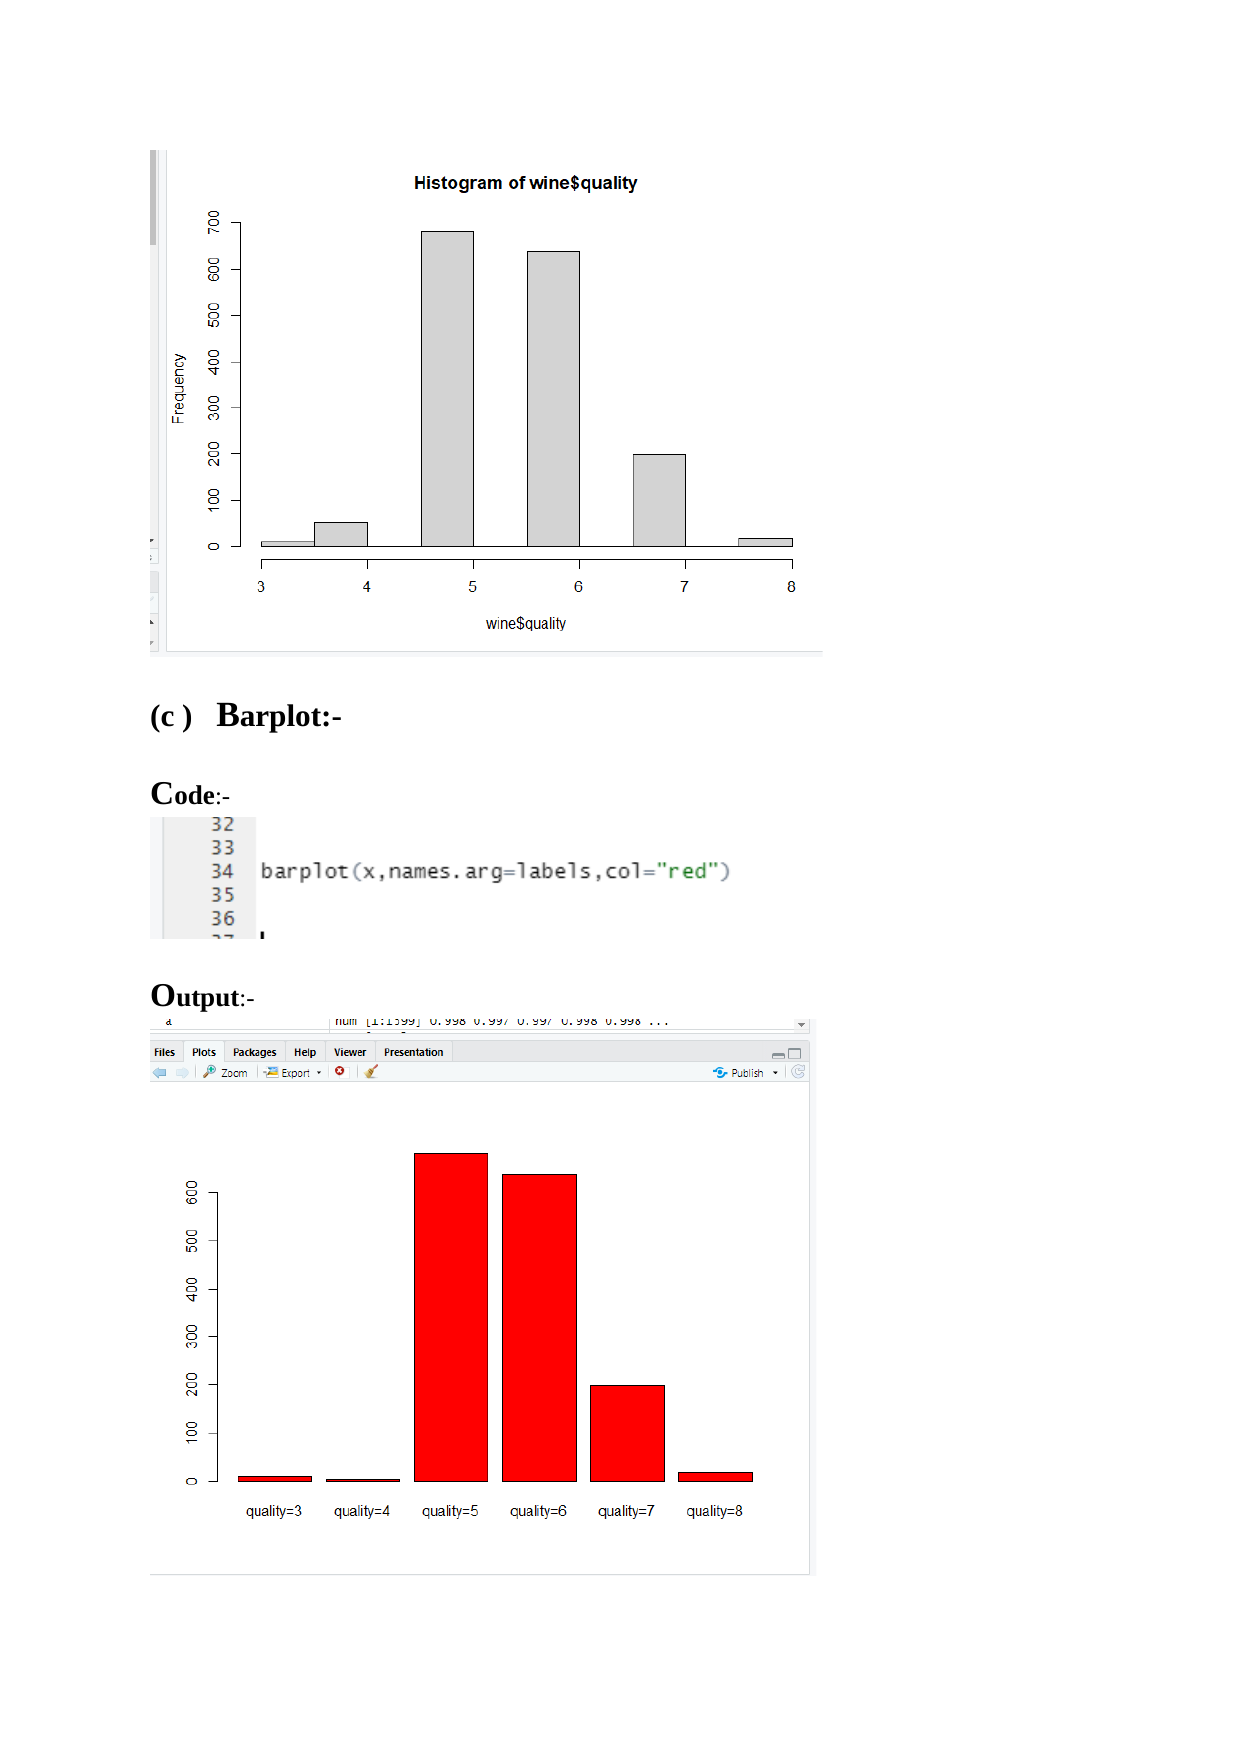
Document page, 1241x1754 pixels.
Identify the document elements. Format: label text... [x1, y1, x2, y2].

picture [150, 1019, 817, 1576]
picture [150, 150, 823, 657]
text Output:- [150, 976, 1090, 1014]
text (c ) Barplot:- [150, 693, 1090, 734]
text Code:- [150, 773, 1090, 811]
picture [150, 817, 1198, 939]
